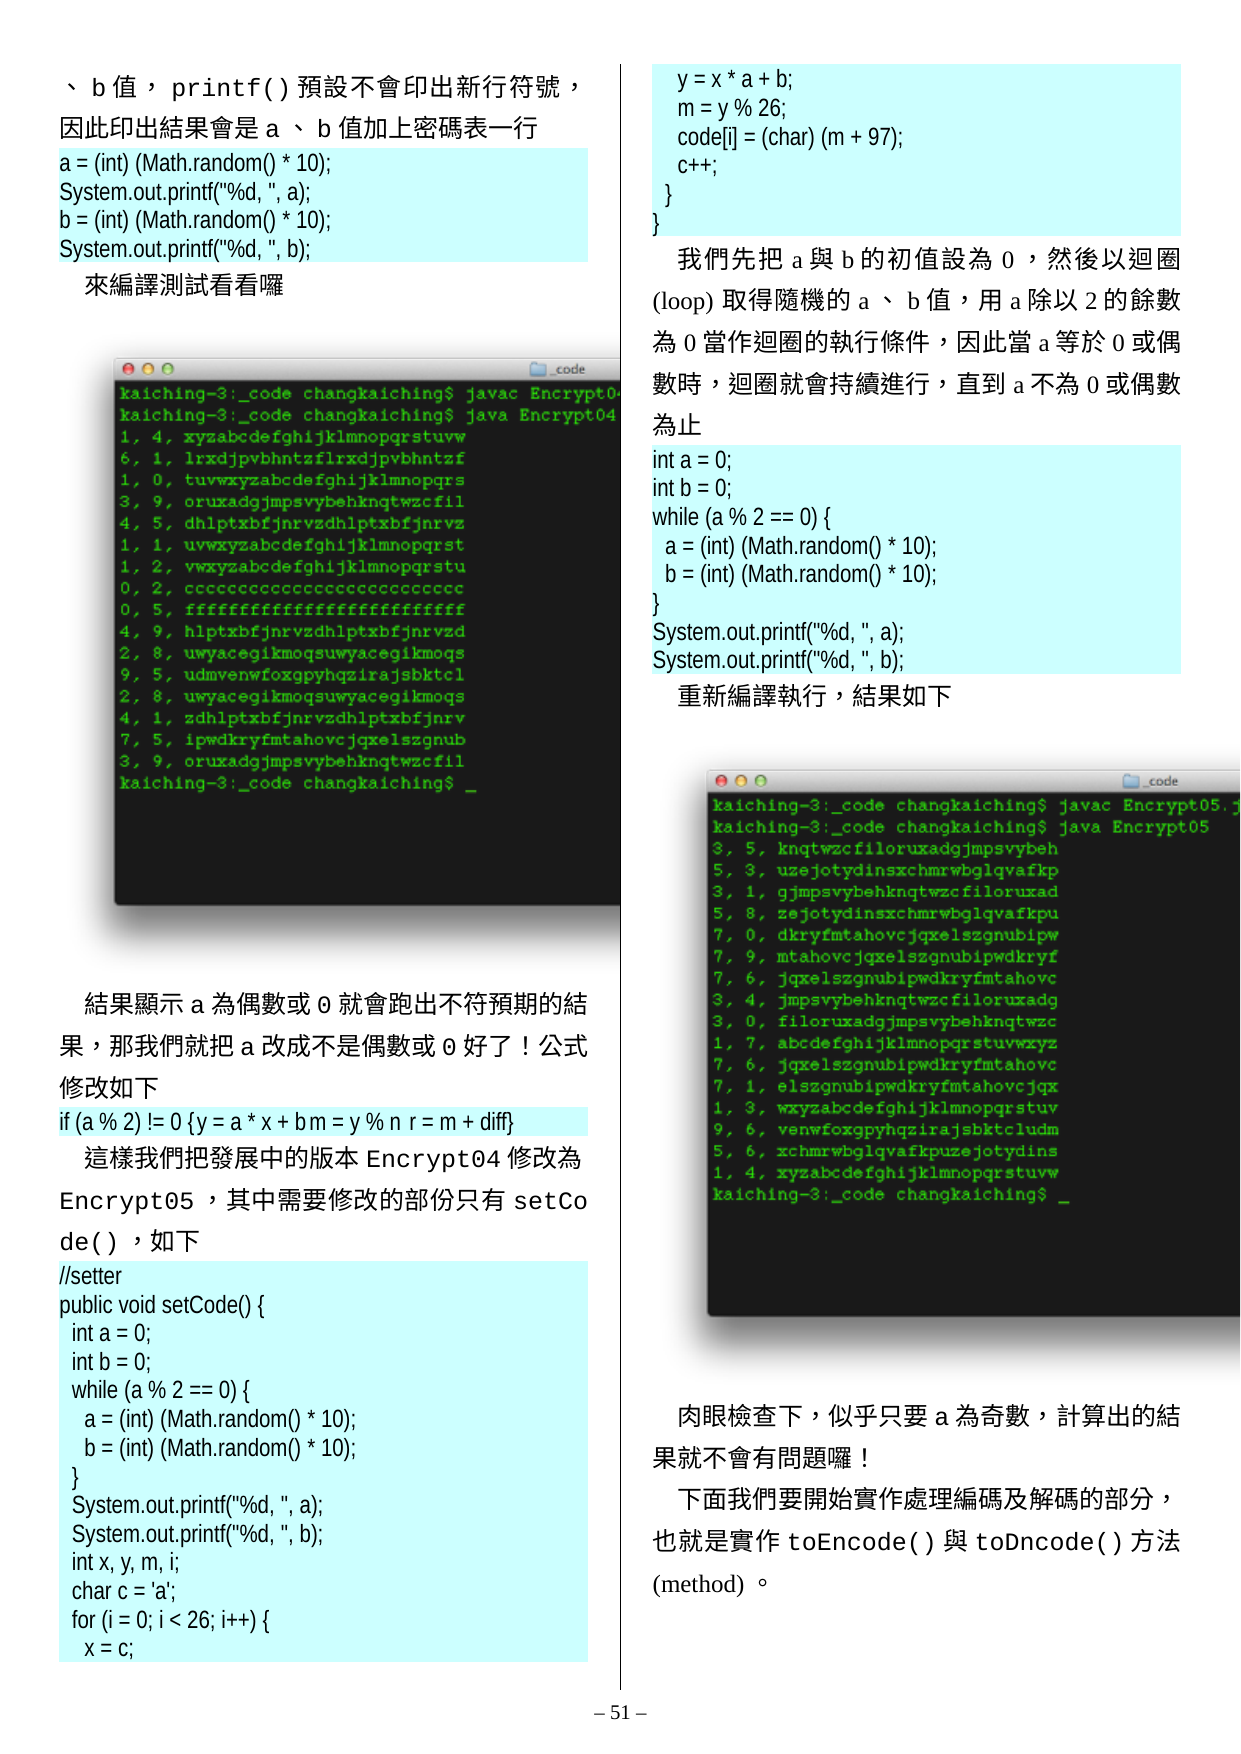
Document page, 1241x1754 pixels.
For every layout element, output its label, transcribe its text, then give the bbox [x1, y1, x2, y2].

text int x, y, m, i; [59, 1547, 588, 1576]
text 這樣我們把發展中的版本 Encrypt04 修改為 Encrypt05 ，其中需要修改的部份只有 setCode() ，如下 [59, 1136, 588, 1261]
text m = y % 26; [652, 93, 1181, 122]
picture [59, 325, 620, 983]
text b = (int) (Math.random() * 10); [59, 1433, 588, 1461]
text System.out.printf("%d, ", b); [59, 1519, 588, 1547]
text int a = 0; [59, 1318, 588, 1347]
text 我們先把 a 與 b 的初值設為 0 ，然後以迴圈 (loop) 取得隨機的 a 、 b 值，用 a 除以 2 的餘數為 0 當作迴圈的執行條件，因此當 a 等於 0 或偶數時，迴圈就會持續進行，直到 a 不為 0 或偶數為止 [652, 236, 1181, 445]
text 重新編譯執行，結果如下 [652, 674, 1181, 716]
text System.out.printf("%d, ", b); [652, 645, 1181, 674]
text x = c; [59, 1633, 588, 1662]
text System.out.printf("%d, ", a); [59, 1490, 588, 1519]
text } [59, 1461, 588, 1490]
text c++; [652, 150, 1181, 179]
text 結果顯示 a 為偶數或 0 就會跑出不符預期的結果，那我們就把 a 改成不是偶數或 0 好了！公式修改如下 [59, 983, 588, 1107]
text b = (int) (Math.random() * 10); [652, 559, 1181, 588]
text 肉眼檢查下，似乎只要 a 為奇數，計算出的結果就不會有問題囉！ [652, 1394, 1181, 1477]
text } [652, 179, 1181, 208]
text int b = 0; [652, 473, 1181, 502]
text } [652, 208, 1181, 236]
text while (a % 2 == 0) { [652, 502, 1181, 531]
text if (a % 2) != 0 { y = a * x + b m = y % n r = m + diff} [59, 1107, 588, 1136]
text //setter [59, 1261, 588, 1289]
text int a = 0; [652, 445, 1181, 473]
text public void setCode() { [59, 1289, 588, 1318]
text System.out.printf("%d, ", a); [59, 176, 588, 205]
text char c = 'a'; [59, 1576, 588, 1605]
text code[i] = (char) (m + 97); [652, 122, 1181, 150]
text while (a % 2 == 0) { [59, 1376, 588, 1404]
text 下面我們要開始實作處理編碼及解碼的部分，也就是實作 toEncode() 與 toDncode() 方法 (method) 。 [652, 1477, 1181, 1602]
text System.out.printf("%d, ", b); [59, 234, 588, 262]
text for (i = 0; i < 26; i++) { [59, 1605, 588, 1633]
text a = (int) (Math.random() * 10); [59, 148, 588, 176]
text } [652, 588, 1181, 617]
picture [652, 736, 1241, 1394]
text 我們在 setCode() 中用 printf() 印出 a 、 b 值， printf() 預設不會印出新行符號，因此印出結果會是 a 、 b 值加上密碼表一行 [59, 64, 588, 148]
text a = (int) (Math.random() * 10); [652, 531, 1181, 559]
text b = (int) (Math.random() * 10); [59, 205, 588, 234]
text 來編譯測試看看囉 [59, 262, 588, 304]
text a = (int) (Math.random() * 10); [59, 1404, 588, 1433]
text int b = 0; [59, 1347, 588, 1376]
text y = x * a + b; [652, 64, 1181, 93]
text System.out.printf("%d, ", a); [652, 617, 1181, 645]
